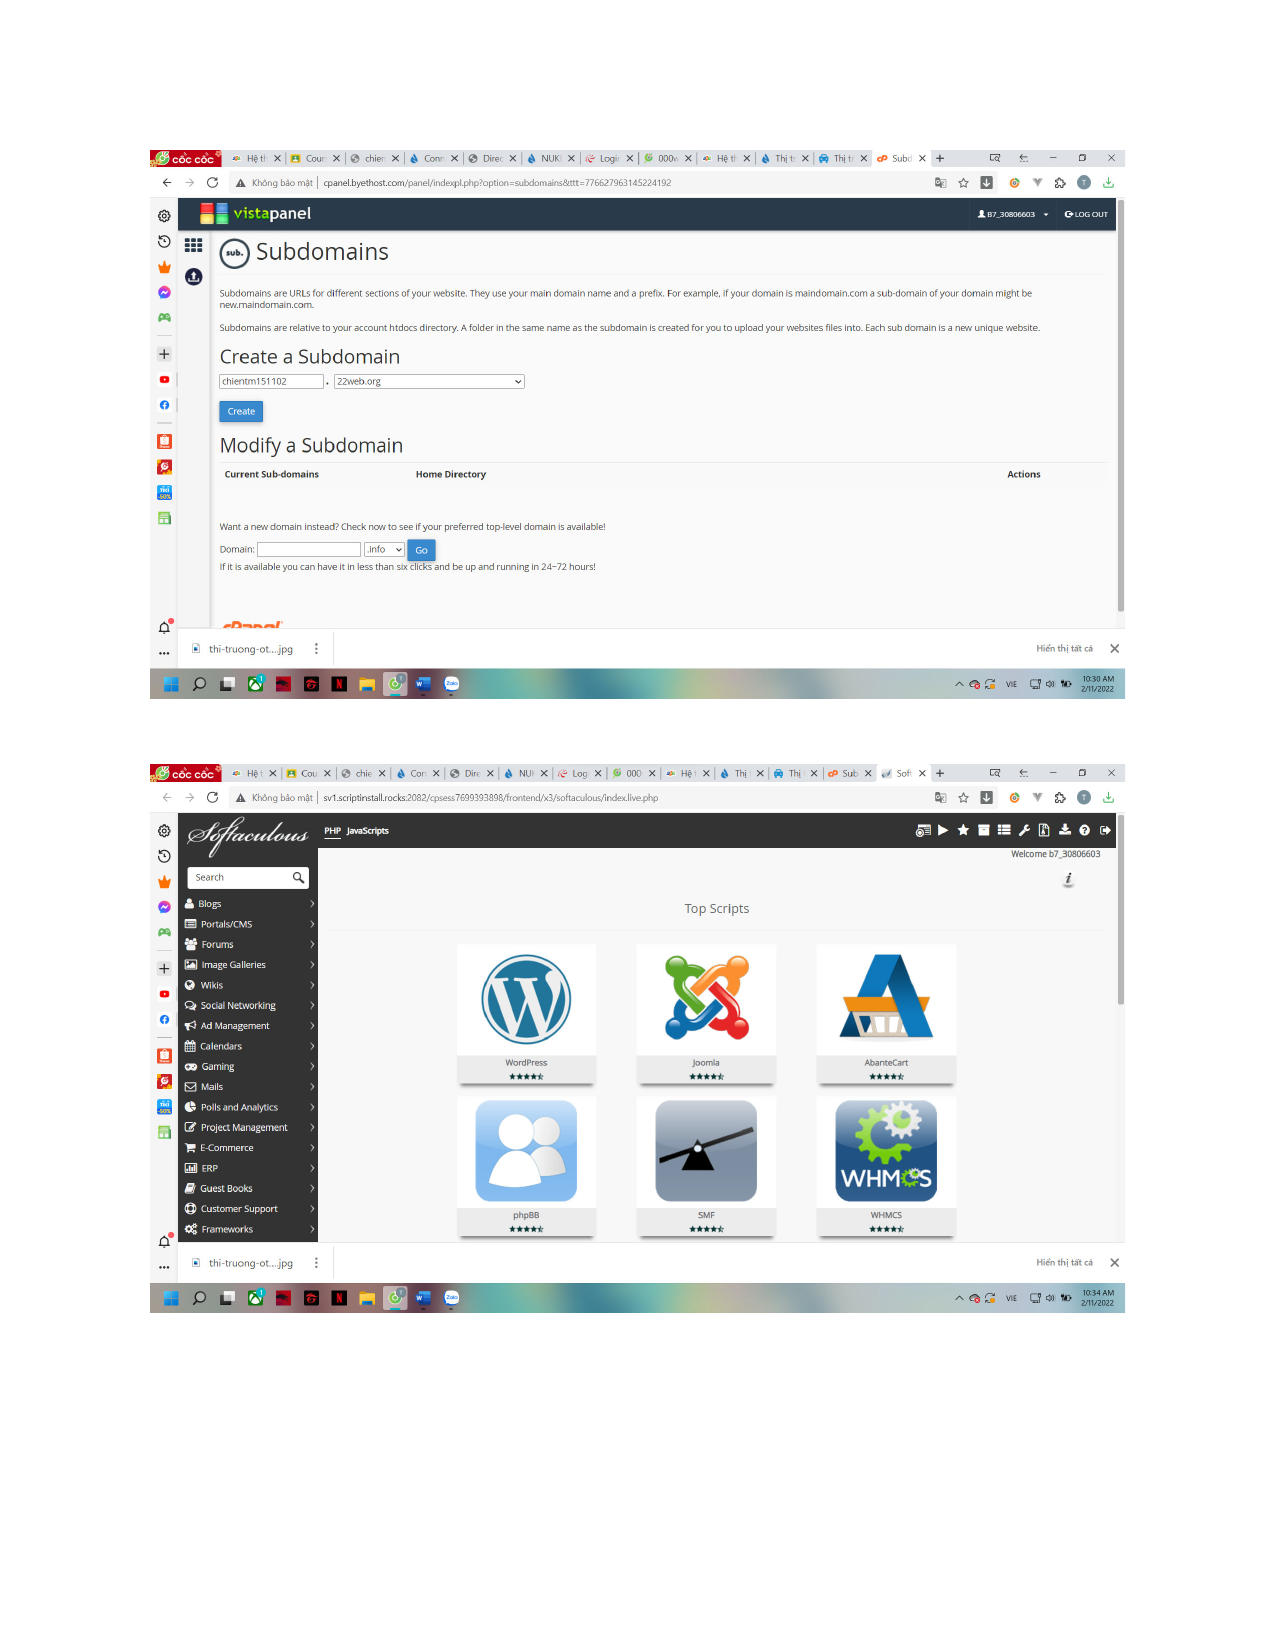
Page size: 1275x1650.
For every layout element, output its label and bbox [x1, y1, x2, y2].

picture [150, 150, 1125, 699]
picture [150, 764, 1125, 1313]
